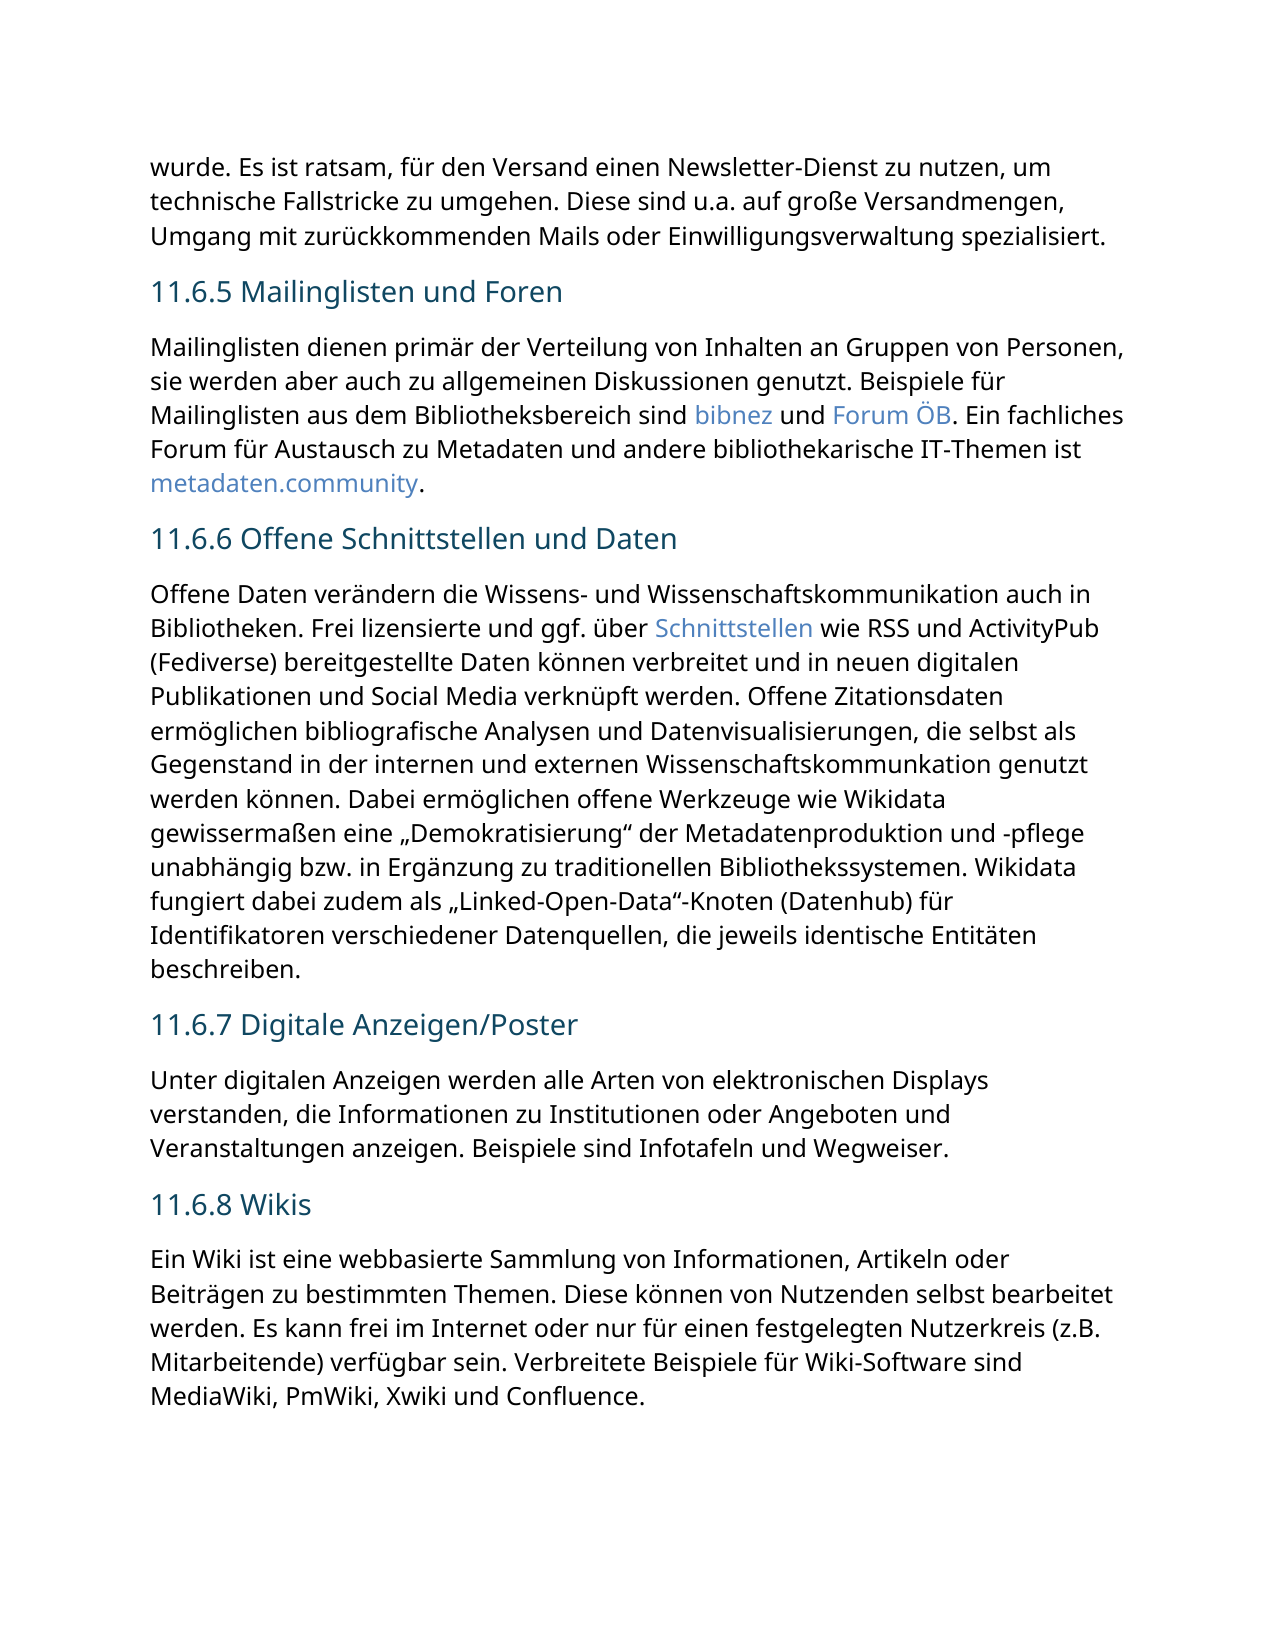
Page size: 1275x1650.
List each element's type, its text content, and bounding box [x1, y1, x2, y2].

text Offene Daten verändern die Wissens- und Wissenschaftskommunikation auch in Bibliotheken. Frei lizensierte und ggf. über Schnittstellen wie RSS und ActivityPub (Fediverse) bereitgestellte Daten können verbreitet und in neuen digitalen Publikationen und Social Media verknüpft werden. Offene Zitationsdaten ermöglichen bibliografische Analysen und Datenvisualisierungen, die selbst als Gegenstand in der internen und externen Wissenschaftskommunkation genutzt werden können. Dabei ermöglichen offene Werkzeuge wie Wikidata gewissermaßen eine „Demokratisierung“ der Metadatenproduktion und -pflege unabhängig bzw. in Ergänzung zu traditionellen Bibliothekssystemen. Wikidata fungiert dabei zudem als „Linked-Open-Data“-Knoten (Datenhub) für Identifikatoren verschiedener Datenquellen, die jeweils identische Entitäten beschreiben. [150, 577, 1125, 986]
subtitle 11.6.5 Mailinglisten und Foren [150, 271, 1125, 311]
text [150, 150, 1125, 252]
text Unter digitalen Anzeigen werden alle Arten von elektronischen Displays verstanden, die Informationen zu Institutionen oder Angeboten und Veranstaltungen anzeigen. Beispiele sind Infotafeln und Wegweiser. [150, 1063, 1125, 1165]
subtitle 11.6.7 Digitale Anzeigen/Poster [150, 1004, 1125, 1044]
text Mailinglisten dienen primär der Verteilung von Inhalten an Gruppen von Personen, sie werden aber auch zu allgemeinen Diskussionen genutzt. Beispiele für Mailinglisten aus dem Bibliotheksbereich sind bibnez und Forum ÖB. Ein fachliches Forum für Austausch zu Metadaten und andere bibliothekarische IT-Themen ist metadaten.community. [150, 329, 1125, 500]
text Ein Wiki ist eine webbasierte Sammlung von Informationen, Artikeln oder Beiträgen zu bestimmten Themen. Diese können von Nutzenden selbst bearbeitet werden. Es kann frei im Internet oder nur für einen festgelegten Nutzerkreis (z.B. Mitarbeitende) verfügbar sein. Verbreitete Beispiele für Wiki-Software sind MediaWiki, PmWiki, Xwiki und Confluence. [150, 1242, 1125, 1412]
subtitle 11.6.8 Wikis [150, 1184, 1125, 1223]
subtitle 11.6.6 Offene Schnittstellen und Daten [150, 518, 1125, 558]
